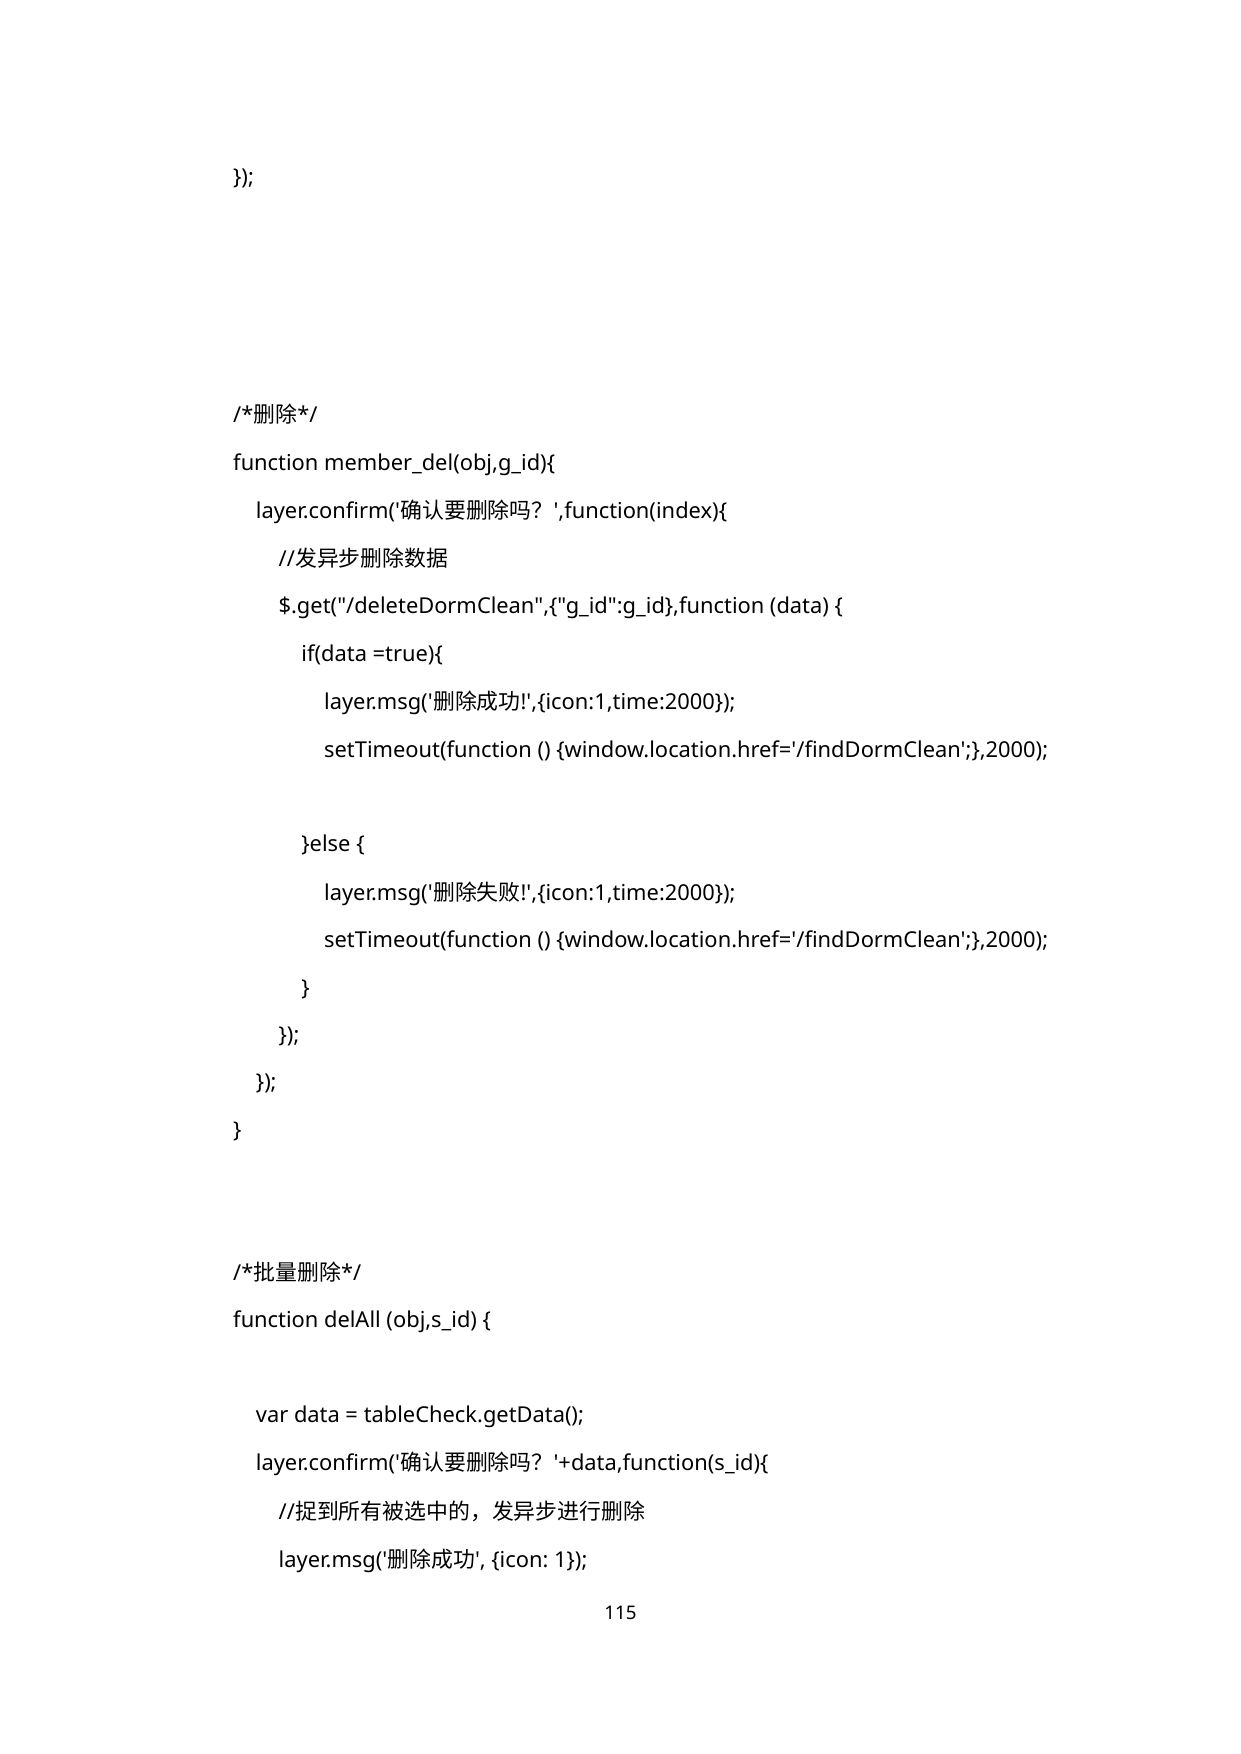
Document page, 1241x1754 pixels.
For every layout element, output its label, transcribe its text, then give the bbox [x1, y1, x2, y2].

text layer.confirm('确认要删除吗？',function(index){ [187, 492, 1053, 525]
text layer.msg('删除失败!',{icon:1,time:2000}); [187, 874, 1053, 907]
text /*批量删除*/ [187, 1254, 1053, 1287]
text $.get("/deleteDormClean",{"g_id":g_id},function (data) { [187, 589, 1053, 622]
text function member_del(obj,g_id){ [187, 445, 1053, 478]
text layer.confirm('确认要删除吗？'+data,function(s_id){ [187, 1445, 1053, 1478]
text }); [187, 1018, 1053, 1050]
text }else { [187, 827, 1053, 859]
text } [187, 970, 1053, 1003]
text setTimeout(function () {window.location.href='/findDormClean';},2000); [187, 732, 1053, 765]
text }); [187, 160, 1053, 192]
text //发异步删除数据 [187, 541, 1053, 573]
text var data = tableCheck.getData(); [187, 1398, 1053, 1430]
text layer.msg('删除成功', {icon: 1}); [187, 1542, 1053, 1574]
text function delAll (obj,s_id) { [187, 1303, 1053, 1335]
text if(data =true){ [187, 637, 1053, 669]
text }); [187, 1065, 1053, 1097]
text setTimeout(function () {window.location.href='/findDormClean';},2000); [187, 923, 1053, 955]
text layer.msg('删除成功!',{icon:1,time:2000}); [187, 684, 1053, 716]
text //捉到所有被选中的，发异步进行删除 [187, 1493, 1053, 1526]
text /*删除*/ [187, 397, 1053, 429]
text } [187, 1112, 1053, 1145]
